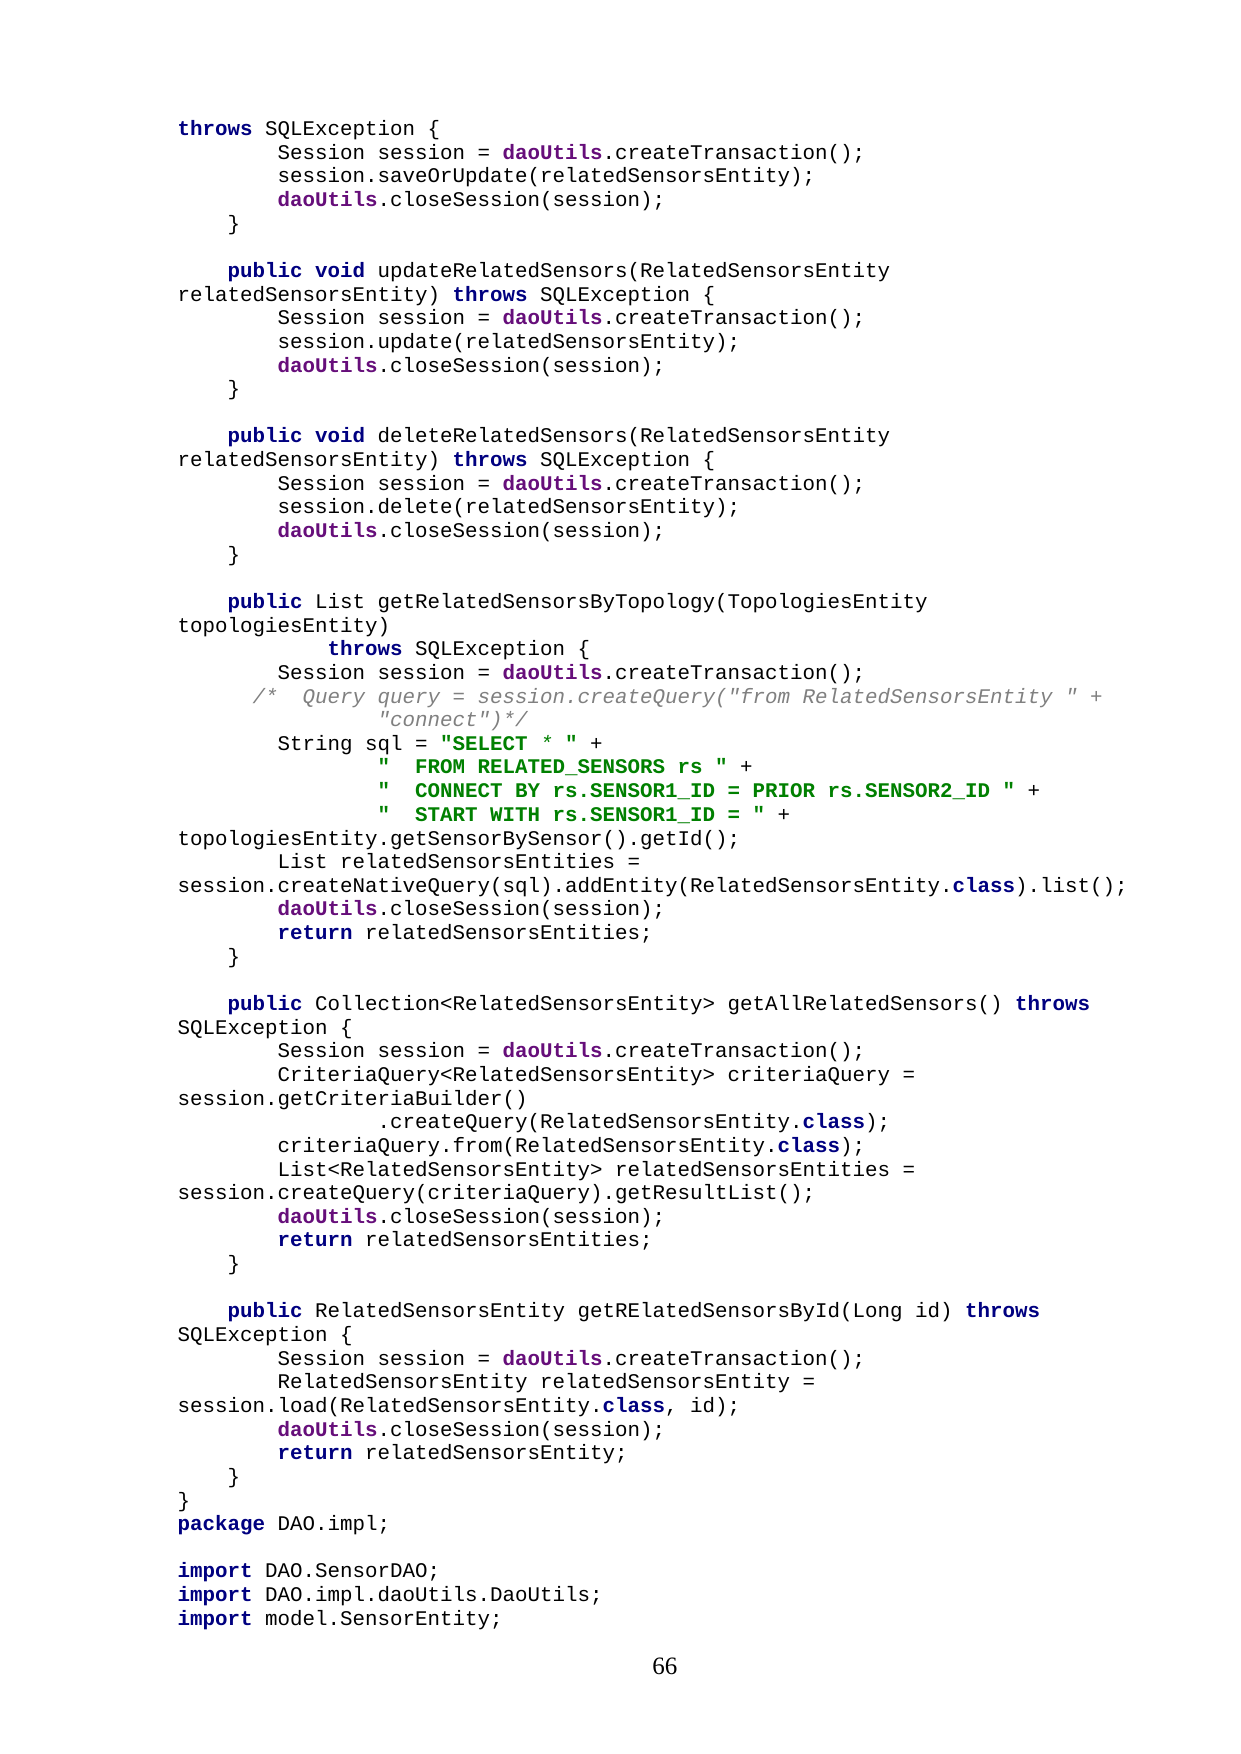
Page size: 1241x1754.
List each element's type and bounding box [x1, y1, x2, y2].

text [177, 118, 1152, 1513]
text [177, 1513, 1152, 1631]
